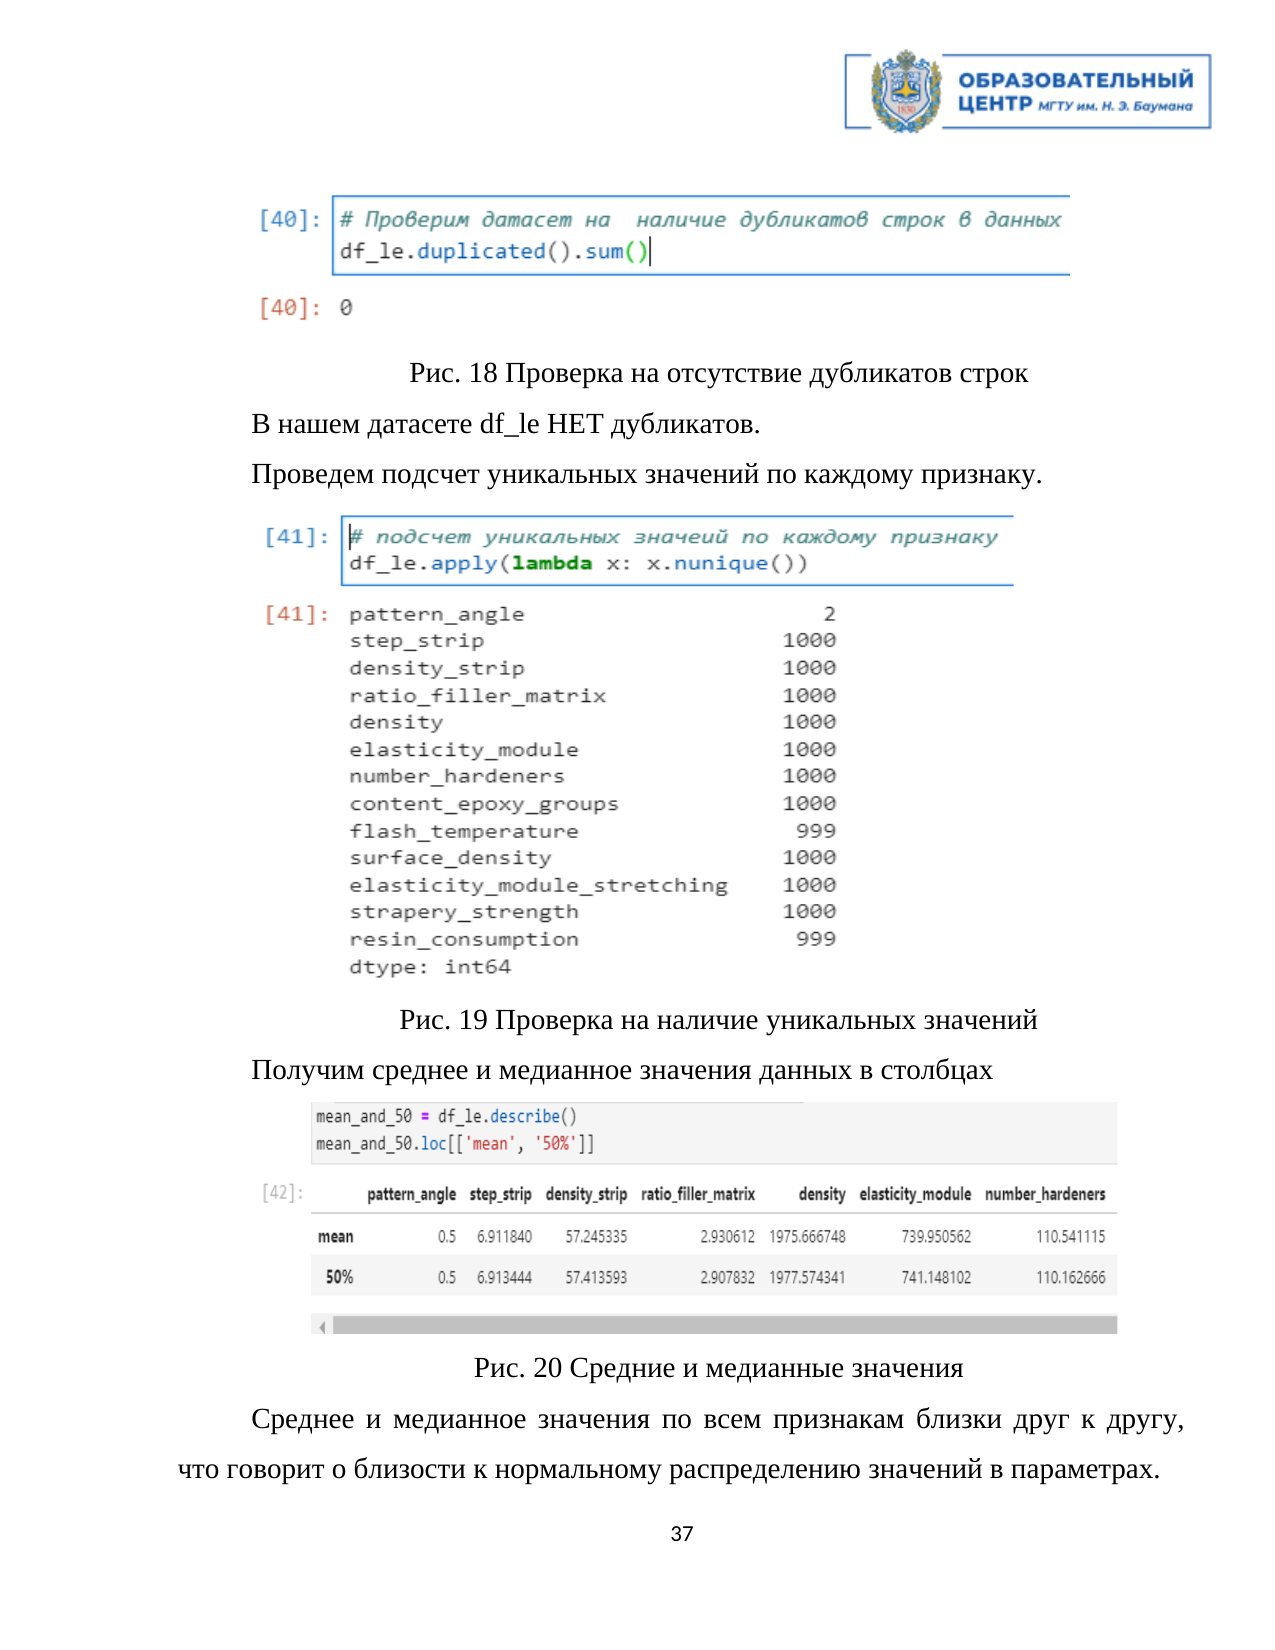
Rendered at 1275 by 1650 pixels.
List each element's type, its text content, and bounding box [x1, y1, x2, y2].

text Получим среднее и медианное значения данных в столбцах [177, 1052, 1186, 1086]
text Проведем подсчет уникальных значений по каждому признаку. [177, 456, 1186, 490]
picture [251, 165, 1070, 339]
text В нашем датасете df_le НЕТ дубликатов. [177, 406, 1186, 439]
text Рис. 18 Проверка на отсутствие дубликатов строк [177, 356, 1186, 389]
picture [251, 506, 1014, 986]
picture [814, 26, 1262, 149]
picture [251, 1102, 1118, 1334]
text Рис. 19 Проверка на наличие уникальных значений [177, 1002, 1186, 1036]
text Рис. 20 Средние и медианные значения [177, 1351, 1186, 1384]
text Среднее и медианное значения по всем признакам близки друг к другу, что говорит о близости к нормальному распределению значений в параметрах. [177, 1401, 1186, 1485]
